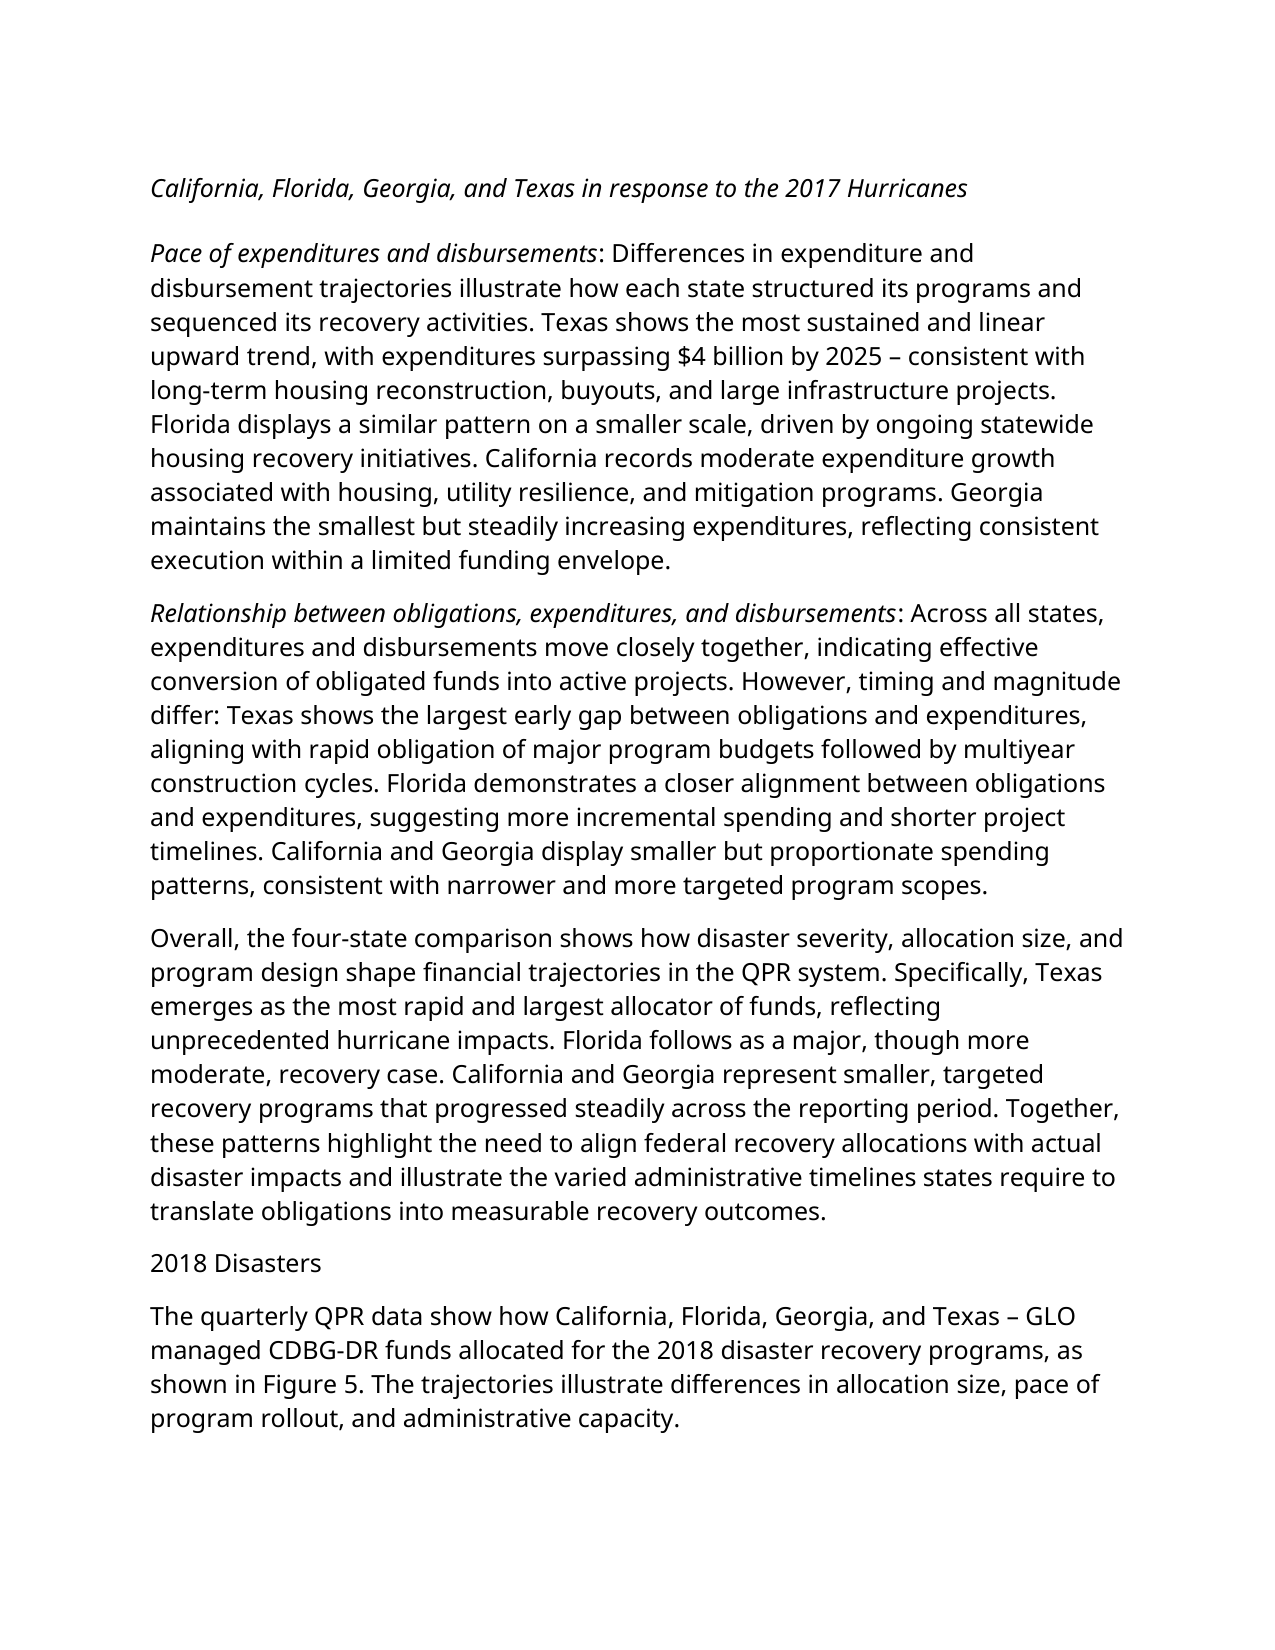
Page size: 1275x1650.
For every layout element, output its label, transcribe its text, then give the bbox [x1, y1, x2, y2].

text Overall, the four-state comparison shows how disaster severity, allocation size, and program design shape financial trajectories in the QPR system. Specifically, Texas emerges as the most rapid and largest allocator of funds, reflecting unprecedented hurricane impacts. Florida follows as a major, though more moderate, recovery case. California and Georgia represent smaller, targeted recovery programs that progressed steadily across the reporting period. Together, these patterns highlight the need to align federal recovery allocations with actual disaster impacts and illustrate the varied administrative timelines states require to translate obligations into measurable recovery outcomes. [150, 921, 1125, 1227]
text 2018 Disasters [150, 1246, 1125, 1280]
text Relationship between obligations, expenditures, and disbursements: Across all states, expenditures and disbursements move closely together, indicating effective conversion of obligated funds into active projects. However, timing and magnitude differ: Texas shows the largest early gap between obligations and expenditures, aligning with rapid obligation of major program budgets followed by multiyear construction cycles. Florida demonstrates a closer alignment between obligations and expenditures, suggesting more incremental spending and shorter project timelines. California and Georgia display smaller but proportionate spending patterns, consistent with narrower and more targeted program scopes. [150, 596, 1125, 902]
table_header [139, 150, 1114, 217]
text Pace of expenditures and disbursements: Differences in expenditure and disbursement trajectories illustrate how each state structured its programs and sequenced its recovery activities. Texas shows the most sustained and linear upward trend, with expenditures surpassing $4 billion by 2025 – consistent with long-term housing reconstruction, buyouts, and large infrastructure projects. Florida displays a similar pattern on a smaller scale, driven by ongoing statewide housing recovery initiatives. California records moderate expenditure growth associated with housing, utility resilience, and mitigation programs. Georgia maintains the smallest but steadily increasing expenditures, reflecting consistent execution within a limited funding envelope. [150, 236, 1125, 577]
text The quarterly QPR data show how California, Florida, Georgia, and Texas – GLO managed CDBG-DR funds allocated for the 2018 disaster recovery programs, as shown in Figure 5. The trajectories illustrate differences in allocation size, pace of program rollout, and administrative capacity. [150, 1299, 1125, 1435]
